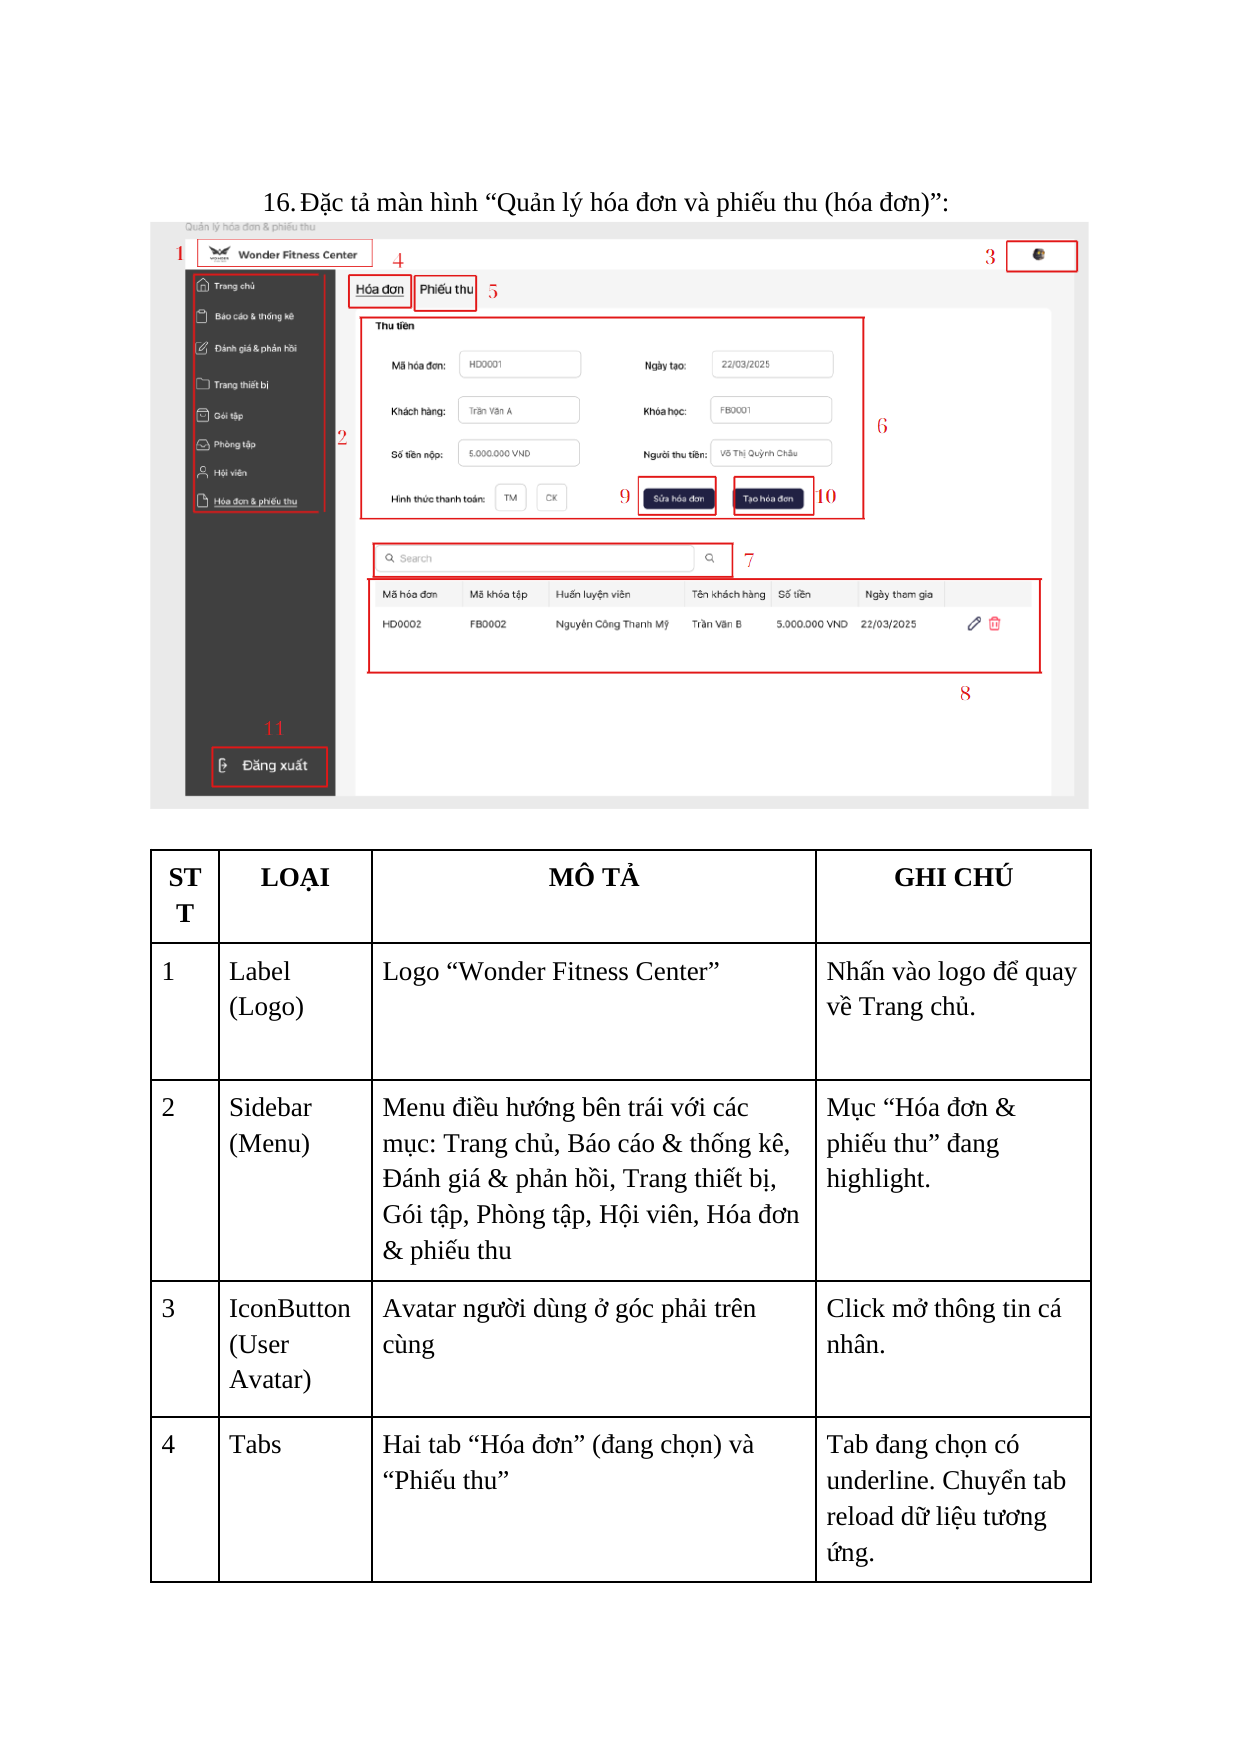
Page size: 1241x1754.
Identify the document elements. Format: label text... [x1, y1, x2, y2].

table_cell Sidebar (Menu) [220, 1081, 371, 1279]
table_header LOẠI [220, 851, 371, 942]
table_cell Tab đang chọn có underline. Chuyển tab reload dữ liệu tương ứng. [817, 1418, 1090, 1581]
table_cell Menu điều hướng bên trái với các mục: Trang chủ, Báo cáo & thống kê, Đánh giá & phản hồi, Trang thiết bị, Gói tập, Phòng tập, Hội viên, Hóa đơn & phiếu thu [373, 1081, 815, 1279]
table_cell 2 [152, 1081, 218, 1279]
table_cell IconButton (User Avatar) [220, 1282, 371, 1416]
table_cell 4 [152, 1418, 218, 1581]
table_cell Nhấn vào logo để quay về Trang chủ. [817, 944, 1090, 1079]
picture [150, 221, 1091, 809]
table_cell Tabs [220, 1418, 371, 1581]
table_cell 1 [152, 944, 218, 1079]
table_header MÔ TẢ [373, 851, 815, 942]
table_cell Hai tab “Hóa đơn” (đang chọn) và “Phiếu thu” [373, 1418, 815, 1581]
table_cell Avatar người dùng ở góc phải trên cùng [373, 1282, 815, 1416]
table_cell Label (Logo) [220, 944, 371, 1079]
table_cell Mục “Hóa đơn & phiếu thu” đang highlight. [817, 1081, 1090, 1279]
table_header GHI CHÚ [817, 851, 1090, 942]
table_header STT [152, 851, 218, 942]
list Đặc tả màn hình “Quản lý hóa đơn và phiếu thu (hóa đơn)”: [262, 186, 1090, 217]
table_cell 3 [152, 1282, 218, 1416]
table_cell Logo “Wonder Fitness Center” [373, 944, 815, 1079]
table_cell Click mở thông tin cá nhân. [817, 1282, 1090, 1416]
